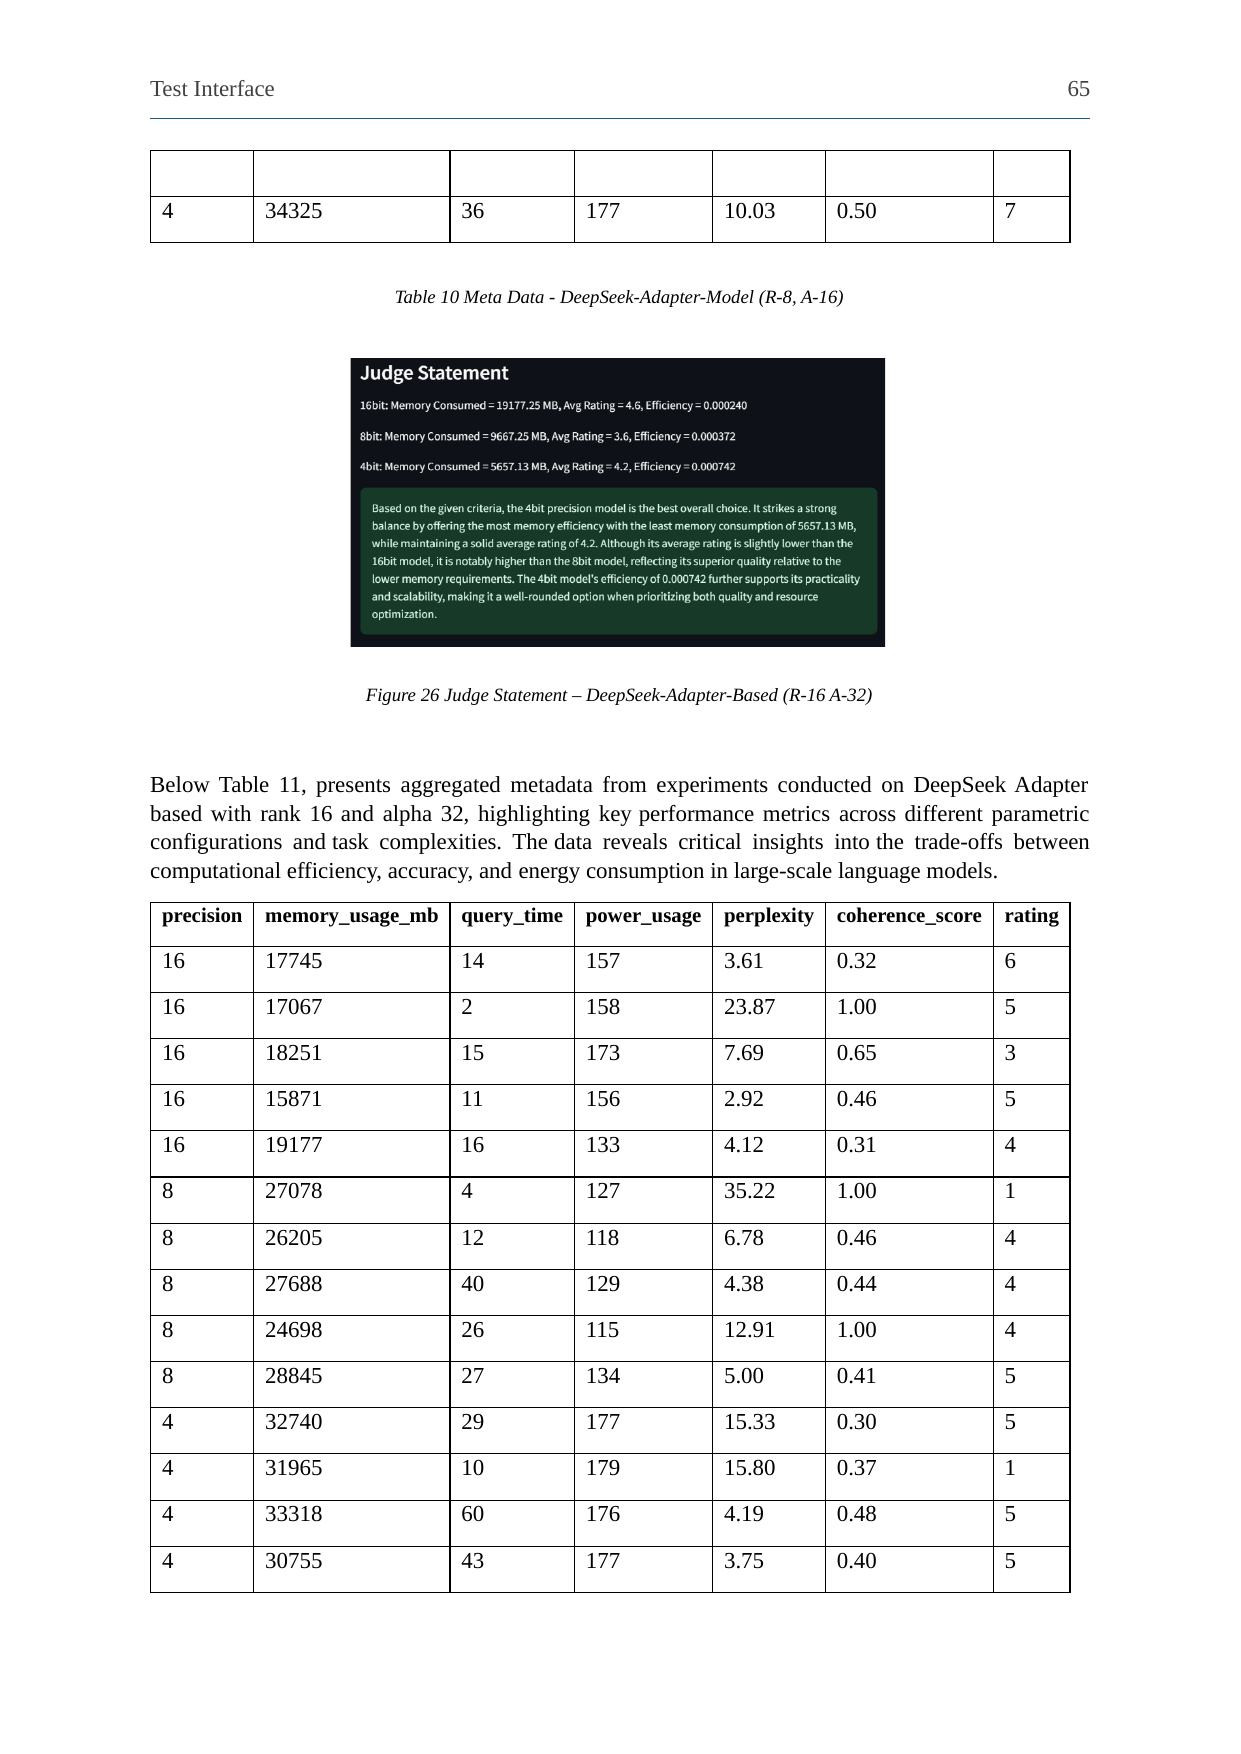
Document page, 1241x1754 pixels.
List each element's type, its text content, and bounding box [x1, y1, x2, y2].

table_cell 177 [575, 1408, 712, 1453]
table_cell 177 [575, 197, 712, 242]
table_header perplexity [713, 903, 825, 946]
table_cell 35.22 [713, 1178, 825, 1223]
table_cell 5 [994, 1501, 1069, 1546]
table_cell 32 [451, 151, 574, 196]
table_cell 158 [575, 993, 712, 1038]
table_cell 0.41 [826, 1362, 993, 1407]
table_cell 3.04 [713, 151, 825, 196]
table_cell 7.69 [713, 1039, 825, 1084]
table_cell 17067 [254, 993, 449, 1038]
table_cell 28845 [254, 1362, 449, 1407]
table_cell 3 [994, 1039, 1069, 1084]
table_cell 3.75 [713, 1547, 825, 1592]
table_cell 26205 [254, 1224, 449, 1269]
table_cell 134 [575, 1362, 712, 1407]
table_cell 0.30 [826, 1408, 993, 1453]
table_cell 4 [151, 151, 253, 196]
table_cell 32740 [254, 1408, 449, 1453]
table_cell 4.38 [713, 1270, 825, 1315]
table_cell 4 [151, 1501, 253, 1546]
table_cell 16 [151, 1039, 253, 1084]
table_cell 0.65 [826, 1039, 993, 1084]
table_cell 4 [151, 1547, 253, 1592]
table_cell 31965 [254, 1454, 449, 1499]
table_cell 24698 [254, 1316, 449, 1361]
table_cell 4 [994, 151, 1069, 196]
table_cell 4 [994, 1131, 1069, 1176]
table_cell 30665 [254, 151, 449, 196]
table_cell 4 [994, 1316, 1069, 1361]
table_cell 4 [151, 197, 253, 242]
table_cell 5 [994, 1547, 1069, 1592]
table_cell 30755 [254, 1547, 449, 1592]
picture [350, 358, 886, 647]
table_cell 16 [151, 1085, 253, 1130]
table_cell 5 [994, 1408, 1069, 1453]
table_cell 176 [575, 1501, 712, 1546]
table_cell 10 [451, 1454, 574, 1499]
table_cell 27688 [254, 1270, 449, 1315]
table_header power_usage [575, 903, 712, 946]
table_cell 0.50 [826, 197, 993, 242]
table_cell 14 [451, 947, 574, 992]
table_cell 0.40 [826, 1547, 993, 1592]
table_cell 156 [575, 1085, 712, 1130]
table_cell 127 [575, 1178, 712, 1223]
table_cell 1.00 [826, 1316, 993, 1361]
table_cell 115 [575, 1316, 712, 1361]
table_cell 19177 [254, 1131, 449, 1176]
table_cell 5 [994, 993, 1069, 1038]
table_cell 12 [451, 1224, 574, 1269]
table_cell 1.00 [826, 993, 993, 1038]
table_cell 187 [575, 151, 712, 196]
table_cell 10.03 [713, 197, 825, 242]
table_header rating [994, 903, 1069, 946]
table_cell 7 [994, 197, 1069, 242]
table_cell 1 [994, 1454, 1069, 1499]
table_cell 8 [151, 1178, 253, 1223]
table_cell 3.61 [713, 947, 825, 992]
table_cell 5.00 [713, 1362, 825, 1407]
text Table 10 Meta Data - DeepSeek-Adapter-Model (R-8, A-16) [150, 286, 1090, 307]
table_cell 18251 [254, 1039, 449, 1084]
table_cell 17745 [254, 947, 449, 992]
table_cell 33318 [254, 1501, 449, 1546]
table_cell 26 [451, 1316, 574, 1361]
table_cell 4 [151, 1408, 253, 1453]
table_cell 4 [151, 1454, 253, 1499]
table_cell 16 [451, 1131, 574, 1176]
table_cell 157 [575, 947, 712, 992]
text Figure 26 Judge Statement – DeepSeek-Adapter-Based (R-16 A-32) [150, 684, 1090, 706]
table_cell 12.91 [713, 1316, 825, 1361]
table_cell 0.46 [826, 1224, 993, 1269]
table_cell 0.46 [826, 1085, 993, 1130]
table_cell 27078 [254, 1178, 449, 1223]
table_cell 16 [151, 947, 253, 992]
table_cell 60 [451, 1501, 574, 1546]
table_cell 16 [151, 1131, 253, 1176]
table_cell 4 [994, 1224, 1069, 1269]
table_cell 0.44 [826, 1270, 993, 1315]
table_cell 118 [575, 1224, 712, 1269]
table_cell 0.37 [826, 1454, 993, 1499]
text Below Table 11, presents aggregated metadata from experiments conducted on DeepSeek Adapter based with rank 16 and alpha 32, highlighting key performance metrics across different parametric configurations and task complexities. The data reveals critical insights into the trade-offs between computational efficiency, accuracy, and energy consumption in large-scale language models. [150, 771, 1090, 883]
table_cell 15.80 [713, 1454, 825, 1499]
table_cell 27 [451, 1362, 574, 1407]
table_cell 15 [451, 1039, 574, 1084]
table_cell 177 [575, 1547, 712, 1592]
table_cell 4.12 [713, 1131, 825, 1176]
table_cell 129 [575, 1270, 712, 1315]
table_cell 8 [151, 1224, 253, 1269]
table_cell 2.92 [713, 1085, 825, 1130]
table_cell 36 [451, 197, 574, 242]
table_cell 43 [451, 1547, 574, 1592]
table_cell 8 [151, 1362, 253, 1407]
table_cell 4.19 [713, 1501, 825, 1546]
table_cell 1.00 [826, 1178, 993, 1223]
table_cell 2 [451, 993, 574, 1038]
table_cell 0.32 [826, 947, 993, 992]
table_cell 8 [151, 1270, 253, 1315]
table_cell 4 [994, 1270, 1069, 1315]
table_header memory_usage_mb [254, 903, 449, 946]
table_cell 15.33 [713, 1408, 825, 1453]
table_cell 4 [451, 1178, 574, 1223]
table_cell 6 [994, 947, 1069, 992]
table_cell 1 [994, 1178, 1069, 1223]
table_cell 179 [575, 1454, 712, 1499]
table_cell 29 [451, 1408, 574, 1453]
table_cell 8 [151, 1316, 253, 1361]
table_cell 0.31 [826, 1131, 993, 1176]
table_header coherence_score [826, 903, 993, 946]
table_cell 40 [451, 1270, 574, 1315]
table_cell 23.87 [713, 993, 825, 1038]
table_cell 11 [451, 1085, 574, 1130]
table_cell 0.38 [826, 151, 993, 196]
table_header precision [151, 903, 253, 946]
table_cell 34325 [254, 197, 449, 242]
table_cell 133 [575, 1131, 712, 1176]
table_cell 173 [575, 1039, 712, 1084]
table_header query_time [451, 903, 574, 946]
table_cell 6.78 [713, 1224, 825, 1269]
table_cell 5 [994, 1085, 1069, 1130]
table_cell 16 [151, 993, 253, 1038]
table_cell 0.48 [826, 1501, 993, 1546]
table_cell 5 [994, 1362, 1069, 1407]
table_cell 15871 [254, 1085, 449, 1130]
